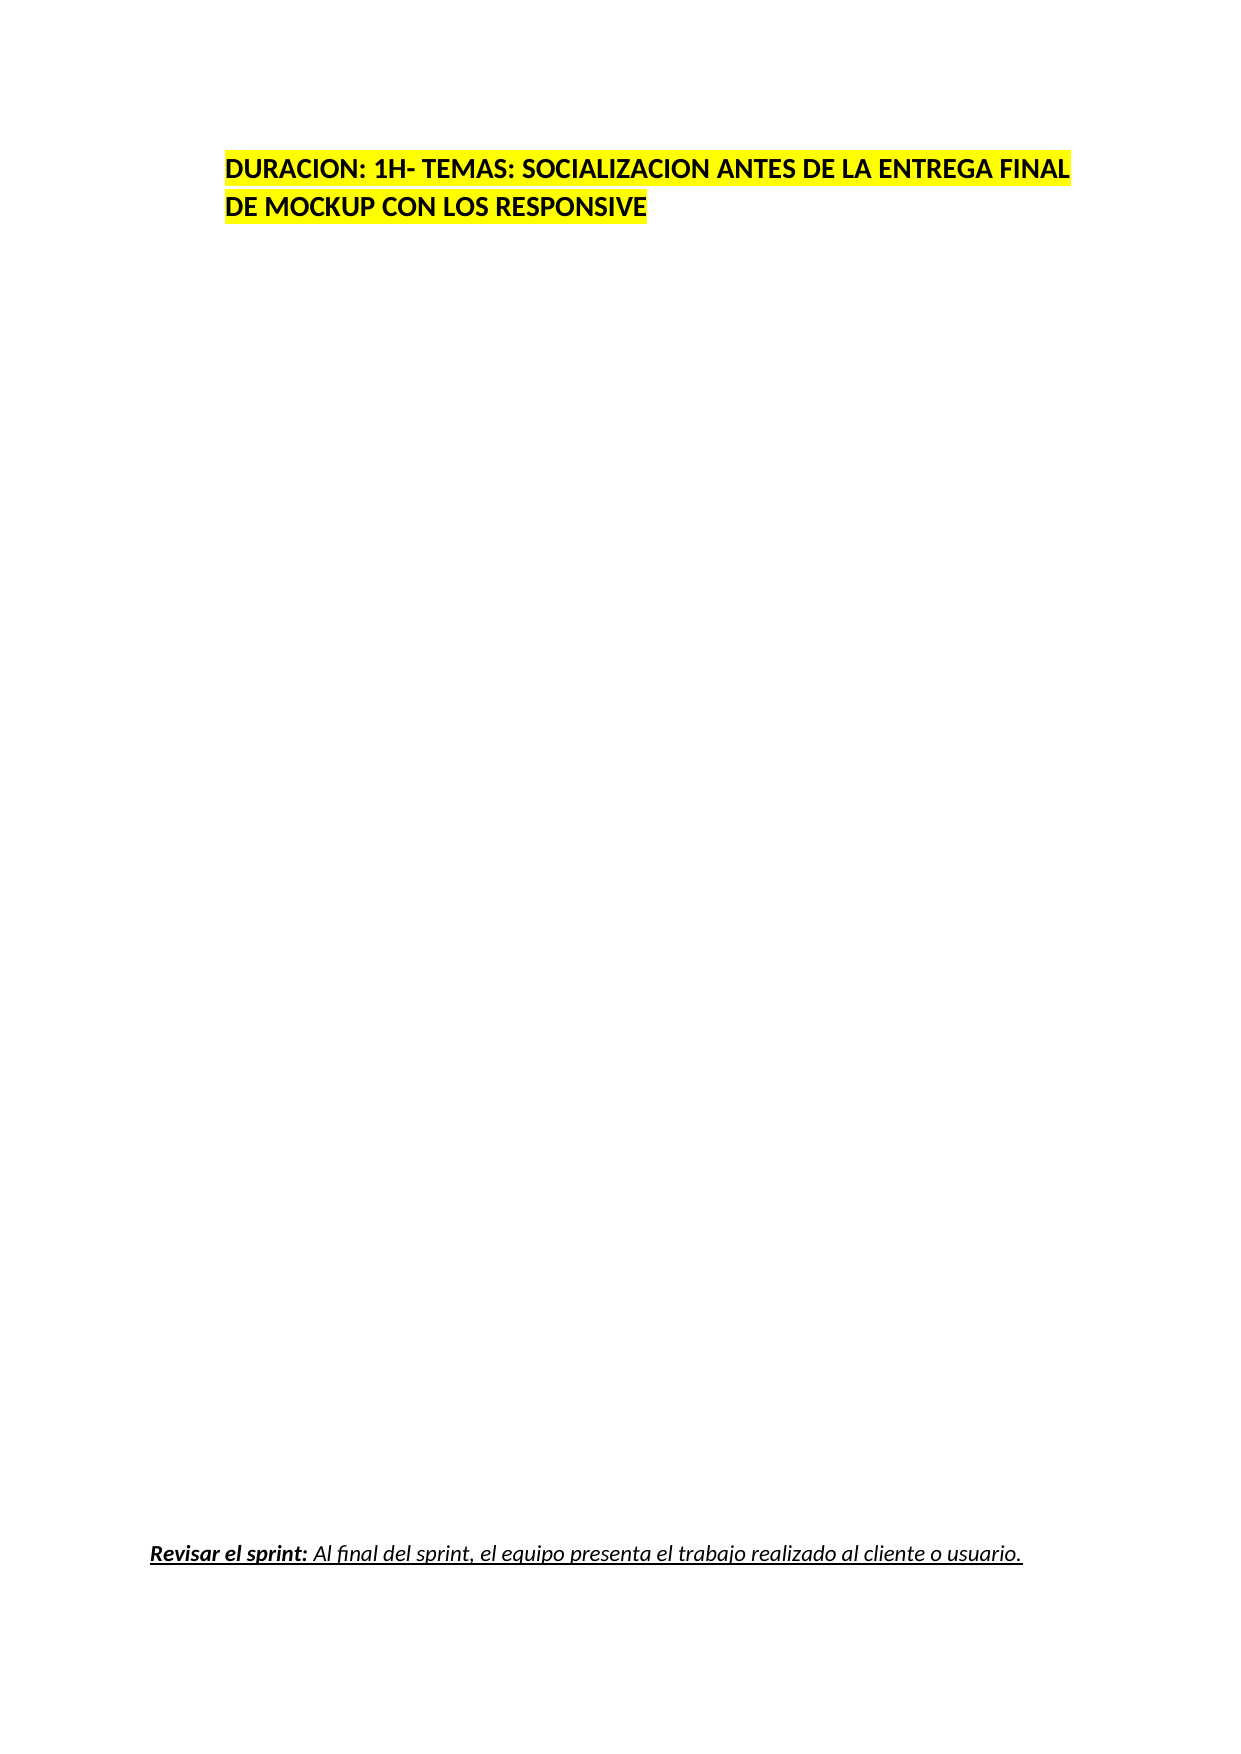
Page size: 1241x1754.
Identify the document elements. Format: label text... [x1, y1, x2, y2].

list DURACION: 1H- TEMAS: SOCIALIZACION ANTES DE LA ENTREGA FINAL DE MOCKUP CON LOS RESPONSIVE [225, 150, 1090, 224]
text Revisar el sprint: Al final del sprint, el equipo presenta el trabajo realizado al cliente o usuario. [150, 1539, 1090, 1567]
